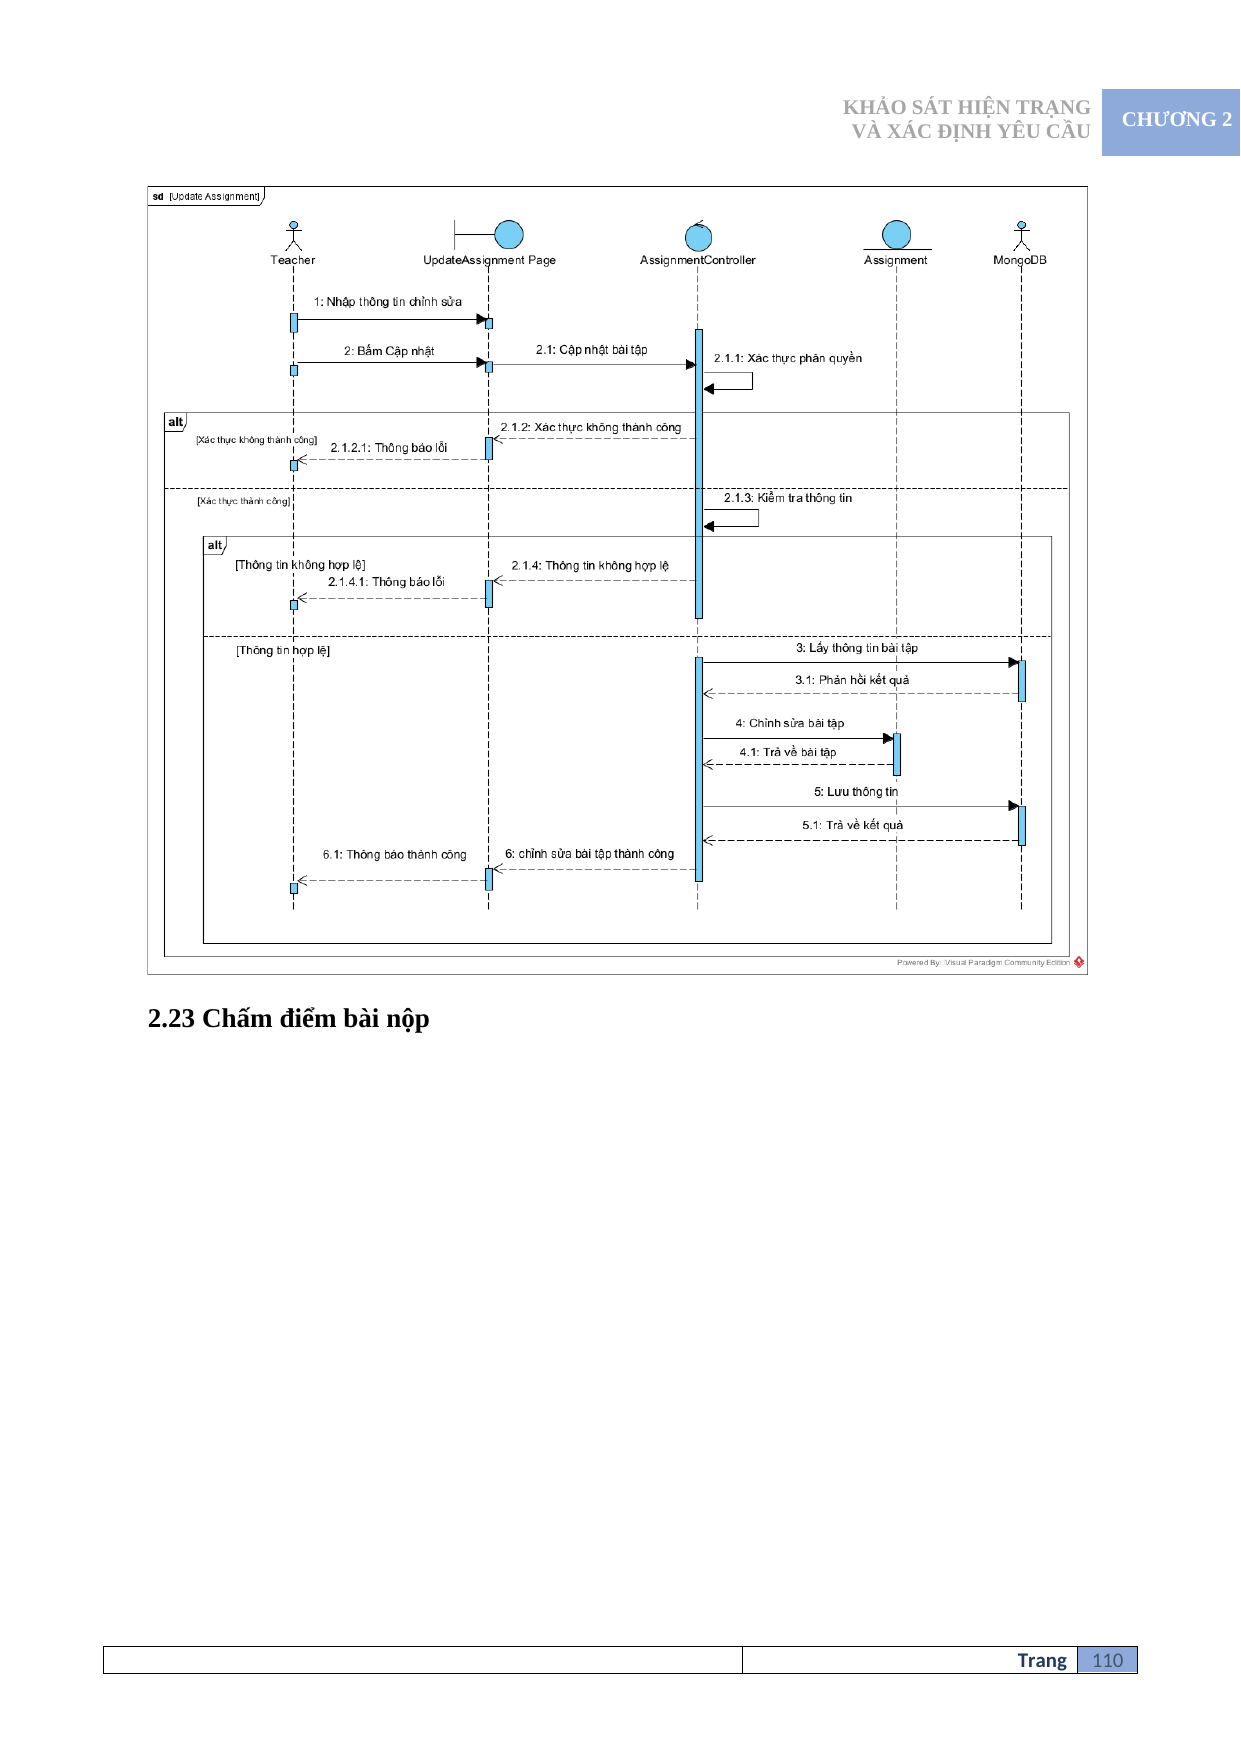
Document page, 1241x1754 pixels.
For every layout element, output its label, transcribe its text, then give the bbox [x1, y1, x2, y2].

text 2.23 Chấm điểm bài nộp [148, 1002, 1122, 1033]
picture [147, 186, 1088, 975]
